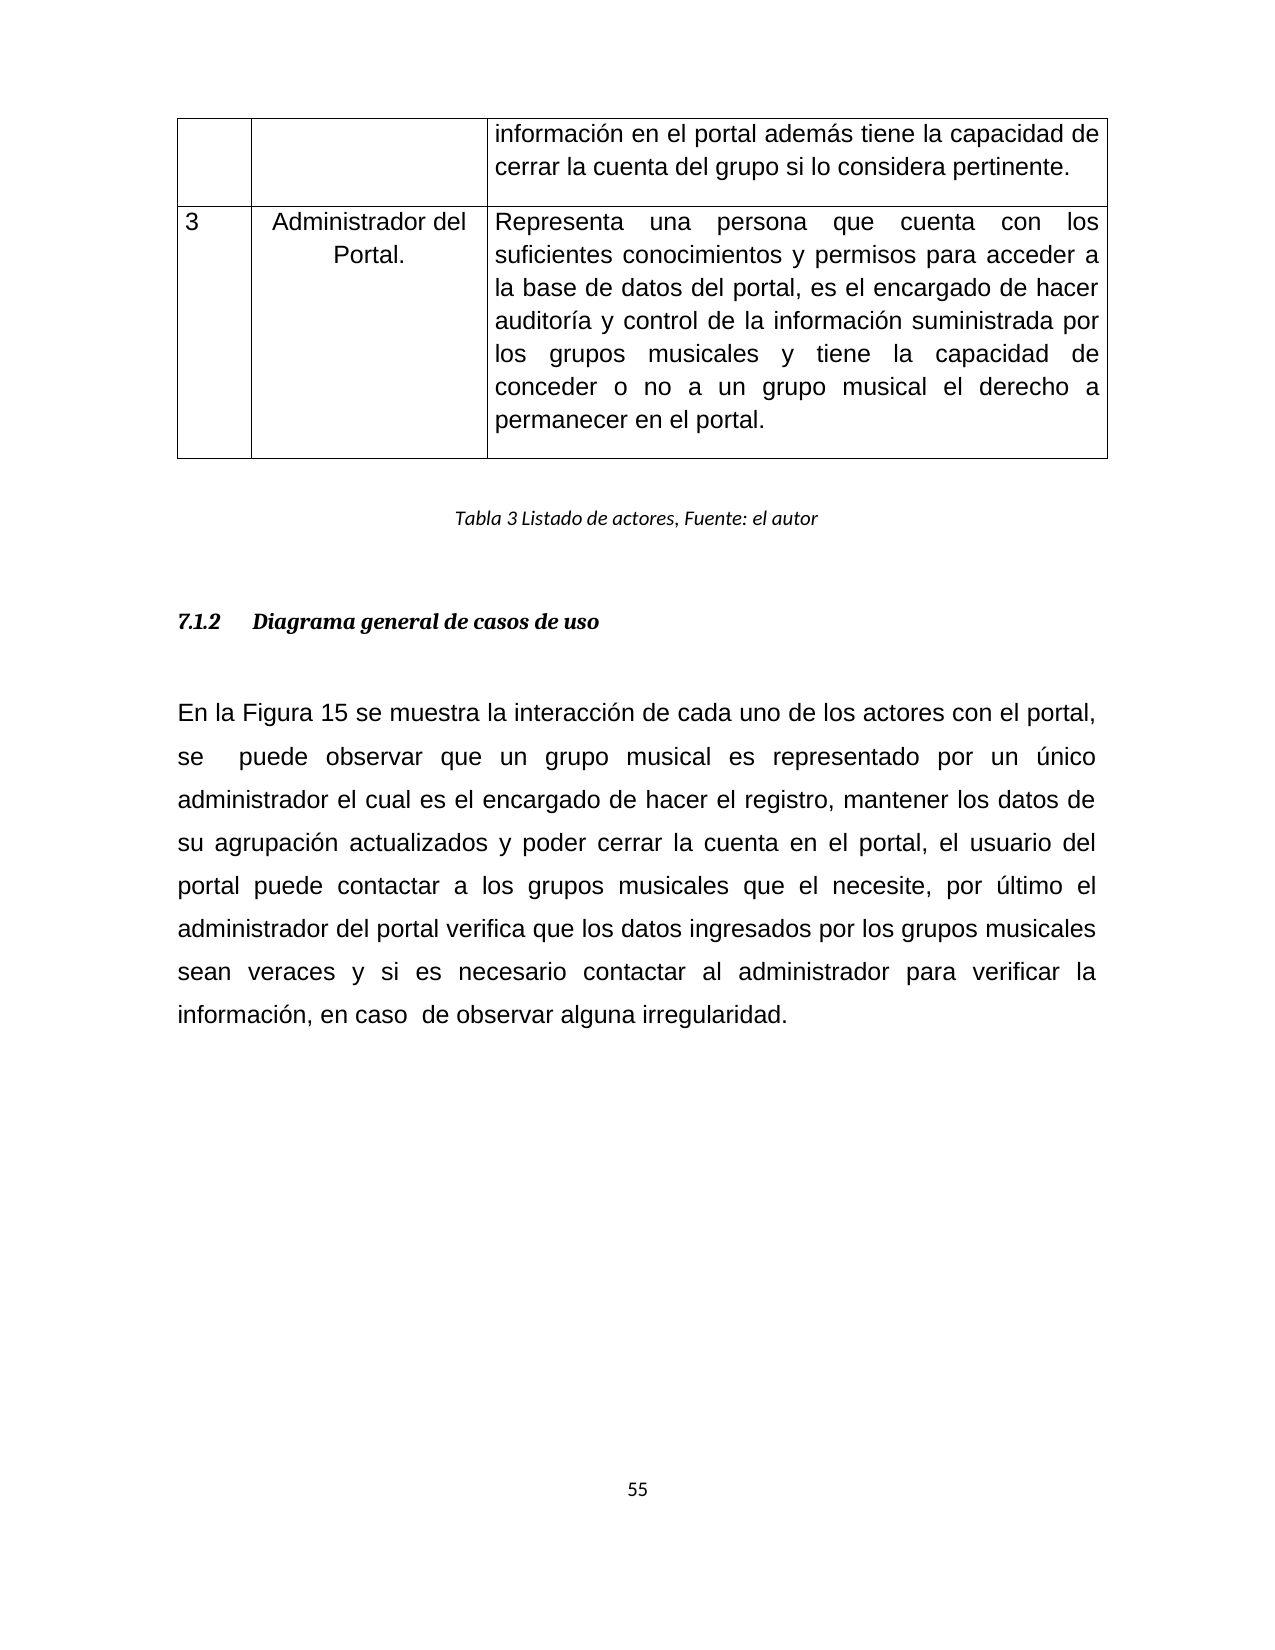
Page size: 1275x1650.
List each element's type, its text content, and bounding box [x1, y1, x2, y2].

subtitle Diagrama general de casos de uso [177, 609, 1098, 635]
table_cell 2 [178, 119, 251, 206]
table_cell Administrador del Portal. [252, 207, 487, 458]
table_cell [252, 119, 487, 206]
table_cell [488, 119, 1107, 206]
table_cell Representa una persona que cuenta con los suficientes conocimientos y permisos para acceder a la base de datos del portal, es el encargado de hacer auditoría y control de la información suministrada por los grupos musicales y tiene la capacidad de conceder o no a un grupo musical el derecho a permanecer en el portal. [488, 207, 1107, 458]
table_cell 3 [178, 207, 251, 458]
text Tabla 3 Listado de actores, Fuente: el autor [177, 506, 1098, 531]
text En la Figura 15 se muestra la interacción de cada uno de los actores con el portal, se puede observar que un grupo musical es representado por un único administrador el cual es el encargado de hacer el registro, mantener los datos de su agrupación actualizados y poder cerrar la cuenta en el portal, el usuario del portal puede contactar a los grupos musicales que el necesite, por último el administrador del portal verifica que los datos ingresados por los grupos musicales sean veraces y si es necesario contactar al administrador para verificar la información, en caso de observar alguna irregularidad. [177, 698, 1098, 1029]
